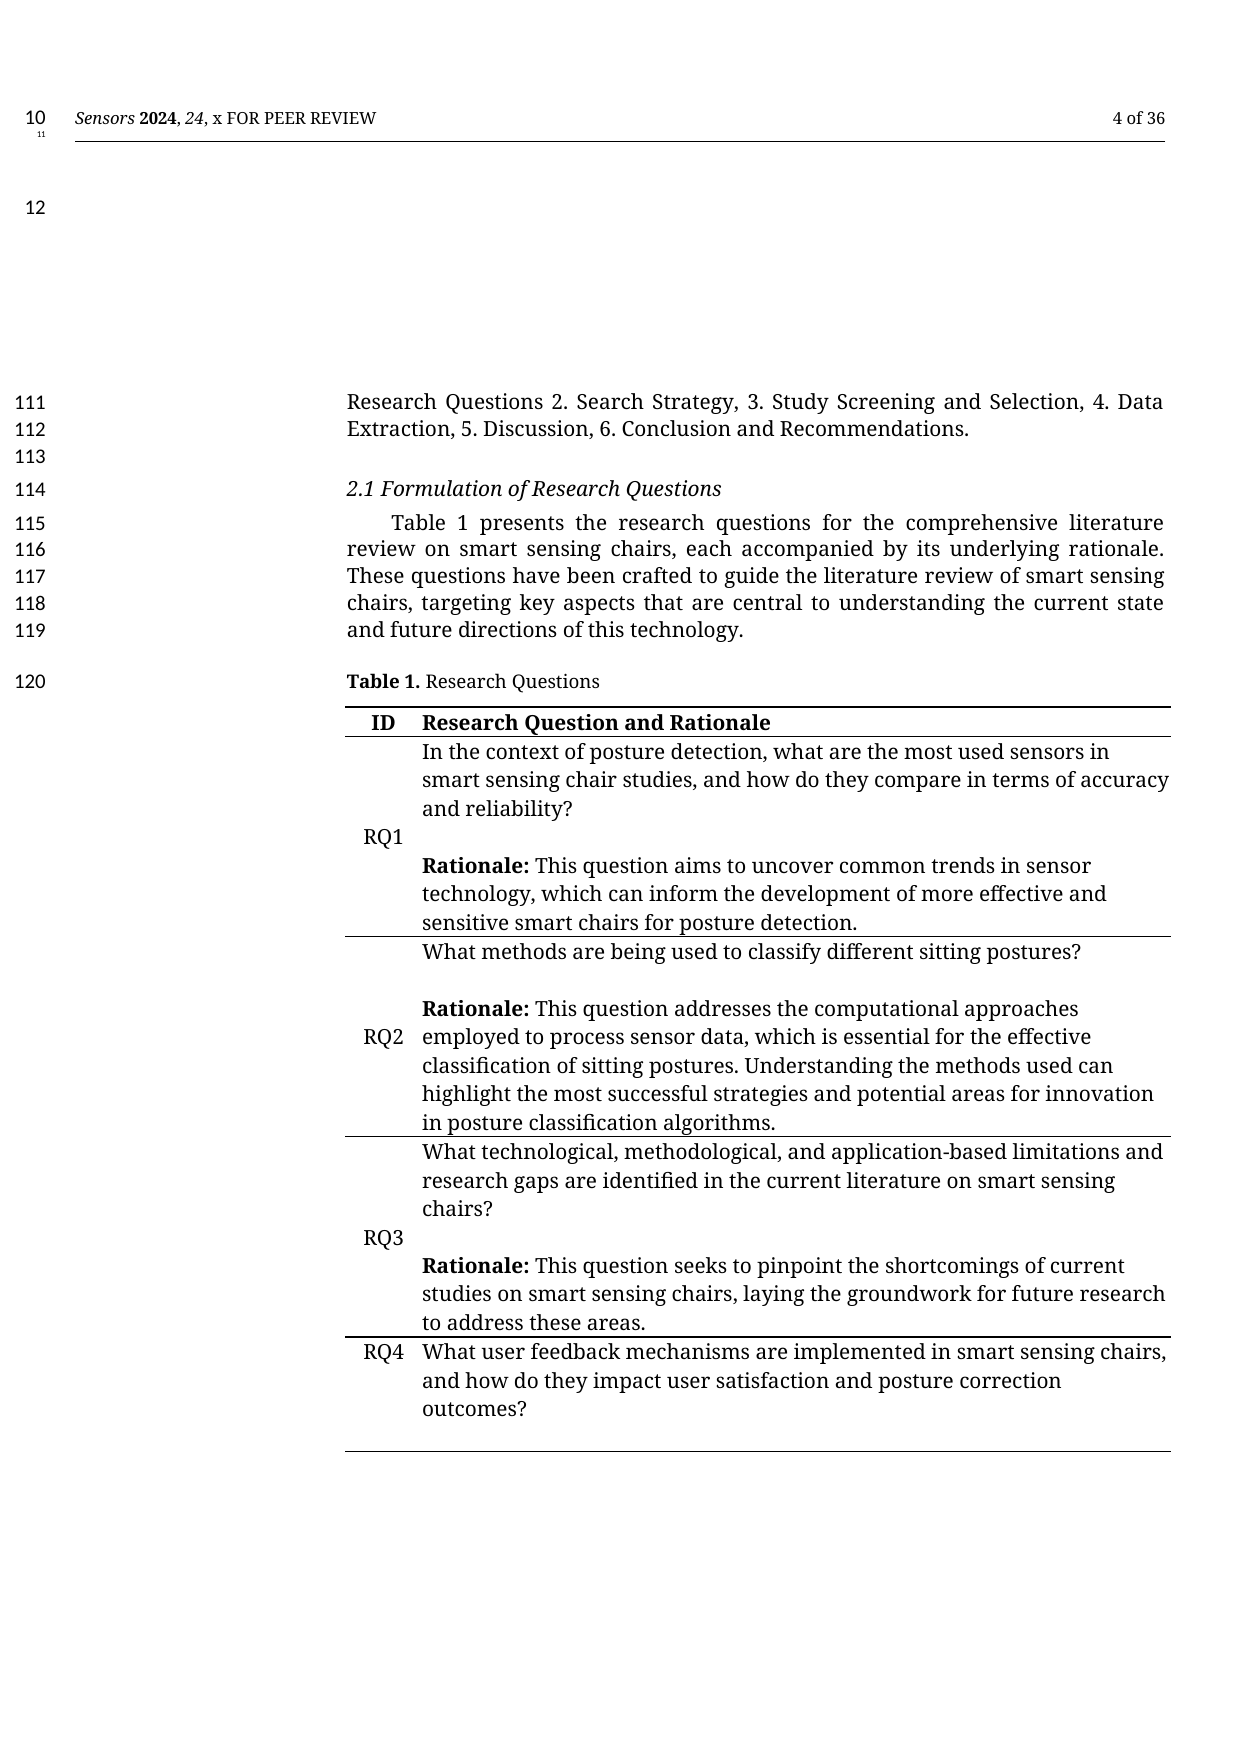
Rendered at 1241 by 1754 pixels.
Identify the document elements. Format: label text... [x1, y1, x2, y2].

table_cell What technological, methodological, and application-based limitations and research gaps are identified in the current literature on smart sensing chairs? Rationale: This question seeks to pinpoint the shortcomings of current studies on smart sensing chairs, laying the groundwork for future research to address these areas. [422, 1137, 1171, 1336]
subtitle 2.1 Formulation of Research Questions [347, 475, 1165, 502]
table_header Research Question and Rationale [422, 708, 1171, 736]
table_header ID [345, 708, 422, 736]
table_cell RQ1 [345, 737, 422, 936]
text Table 1 presents the research questions for the comprehensive literature review on smart sensing chairs, each accompanied by its underlying rationale. These questions have been crafted to guide the literature review of smart sensing chairs, targeting key aspects that are central to understanding the current state and future directions of this technology. [347, 508, 1165, 644]
table_cell RQ2 [345, 937, 422, 1136]
table_cell In the context of posture detection, what are the most used sensors in smart sensing chair studies, and how do they compare in terms of accuracy and reliability? Rationale: This question aims to uncover common trends in sensor technology, which can inform the development of more effective and sensitive smart chairs for posture detection. [422, 737, 1171, 936]
table_cell RQ3 [345, 1137, 422, 1336]
text Table 1. Research Questions [347, 669, 1165, 693]
table_cell What methods are being used to classify different sitting postures? Rationale: This question addresses the computational approaches employed to process sensor data, which is essential for the effective classification of sitting postures. Understanding the methods used can highlight the most successful strategies and potential areas for innovation in posture classification algorithms. [422, 937, 1171, 1136]
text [347, 388, 1165, 442]
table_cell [422, 1338, 1171, 1451]
table_cell RQ4 [345, 1338, 422, 1451]
